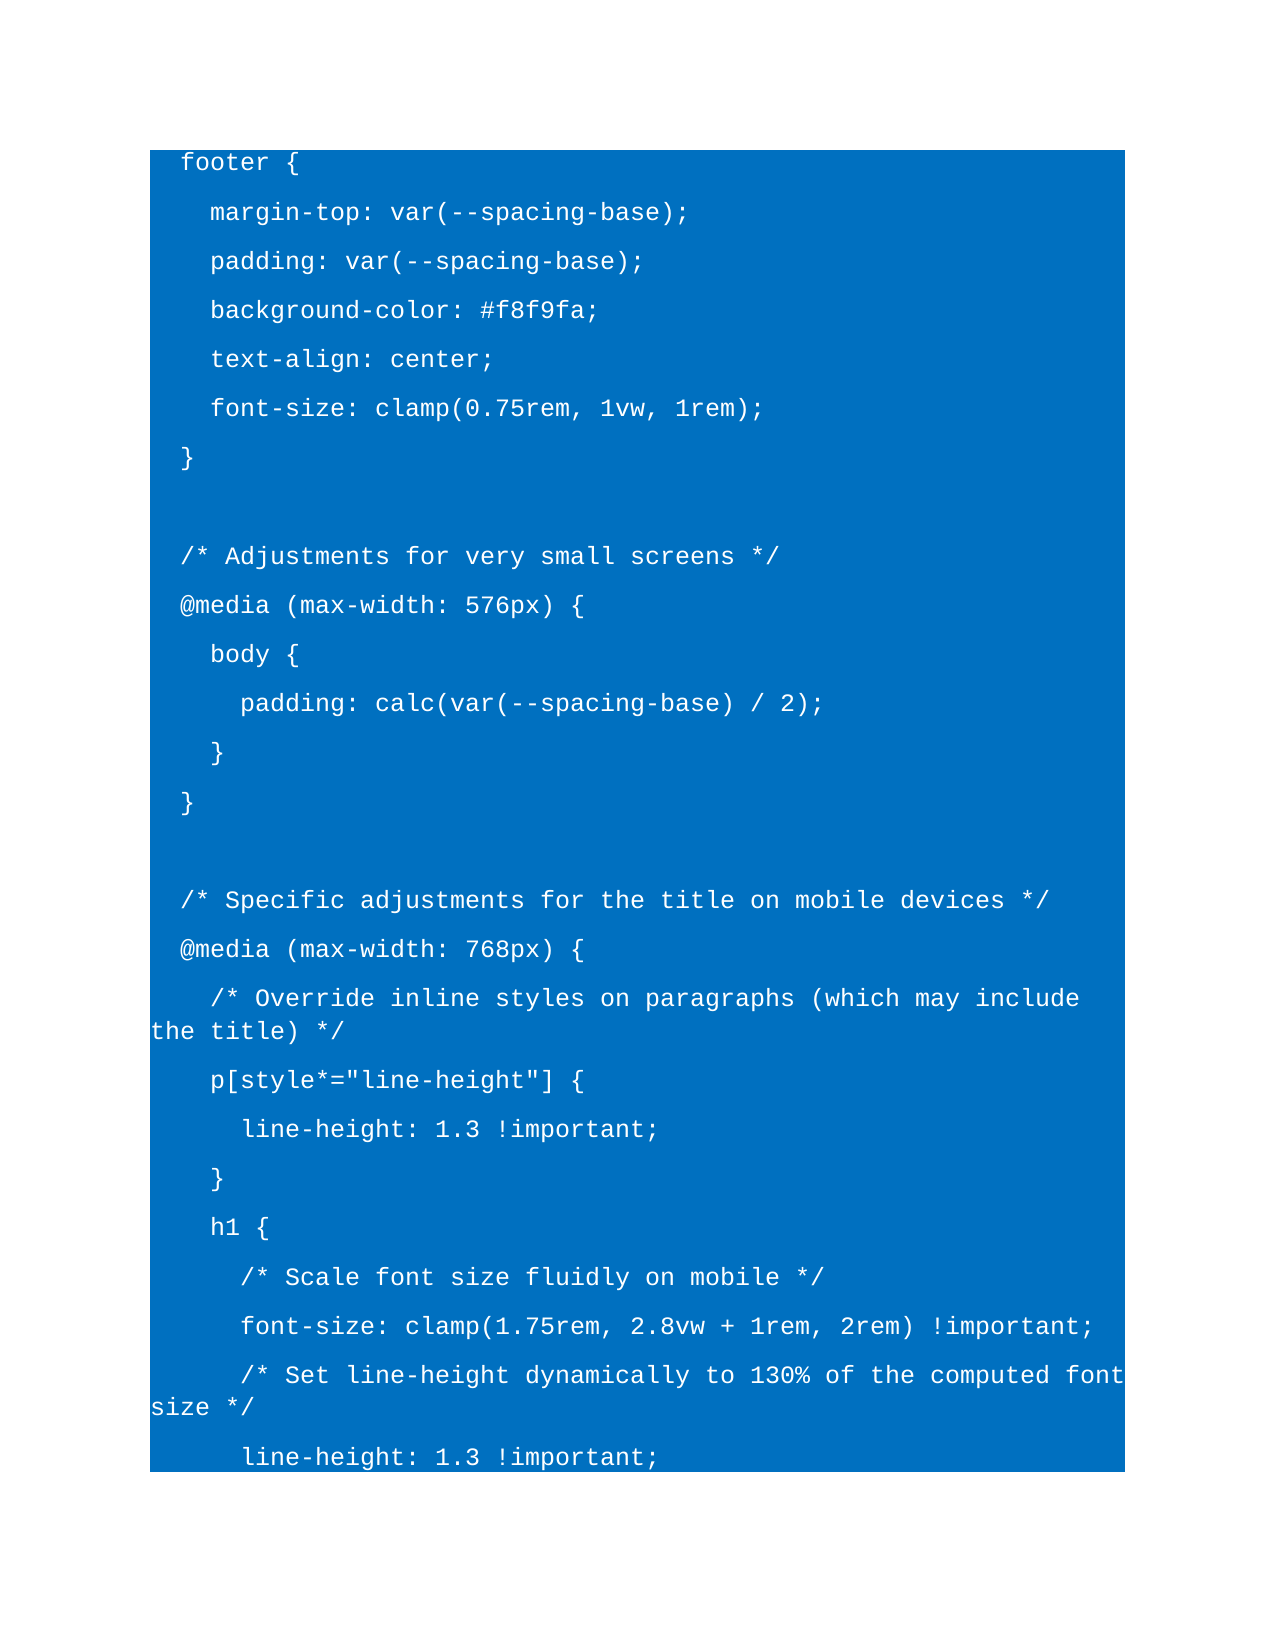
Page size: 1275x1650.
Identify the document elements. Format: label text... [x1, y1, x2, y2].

text padding: calc(var(--spacing-base) / 2); [150, 691, 1125, 719]
text } [150, 740, 1125, 768]
text h1 { [150, 1215, 1125, 1243]
text /* Override inline styles on paragraphs (which may include the title) */ [150, 986, 1125, 1047]
text footer { [150, 150, 1125, 178]
text /* Specific adjustments for the title on mobile devices */ [150, 887, 1125, 916]
text } [150, 445, 1125, 473]
text text-align: center; [150, 347, 1125, 375]
text font-size: clamp(0.75rem, 1vw, 1rem); [150, 396, 1125, 424]
text padding: var(--spacing-base); [150, 248, 1125, 277]
text line-height: 1.3 !important; [150, 1444, 1125, 1472]
text font-size: clamp(1.75rem, 2.8vw + 1rem, 2rem) !important; [150, 1313, 1125, 1342]
text /* Adjustments for very small screens */ [150, 543, 1125, 572]
text body { [150, 642, 1125, 670]
text @media (max-width: 576px) { [150, 592, 1125, 621]
text /* Set line-height dynamically to 130% of the computed font size */ [150, 1362, 1125, 1423]
text margin-top: var(--spacing-base); [150, 199, 1125, 227]
text @media (max-width: 768px) { [150, 937, 1125, 965]
text } [150, 789, 1125, 817]
text line-height: 1.3 !important; [150, 1117, 1125, 1145]
text /* Scale font size fluidly on mobile */ [150, 1264, 1125, 1292]
text } [150, 1166, 1125, 1194]
text p[style*="line-height"] { [150, 1067, 1125, 1096]
text background-color: #f8f9fa; [150, 297, 1125, 326]
